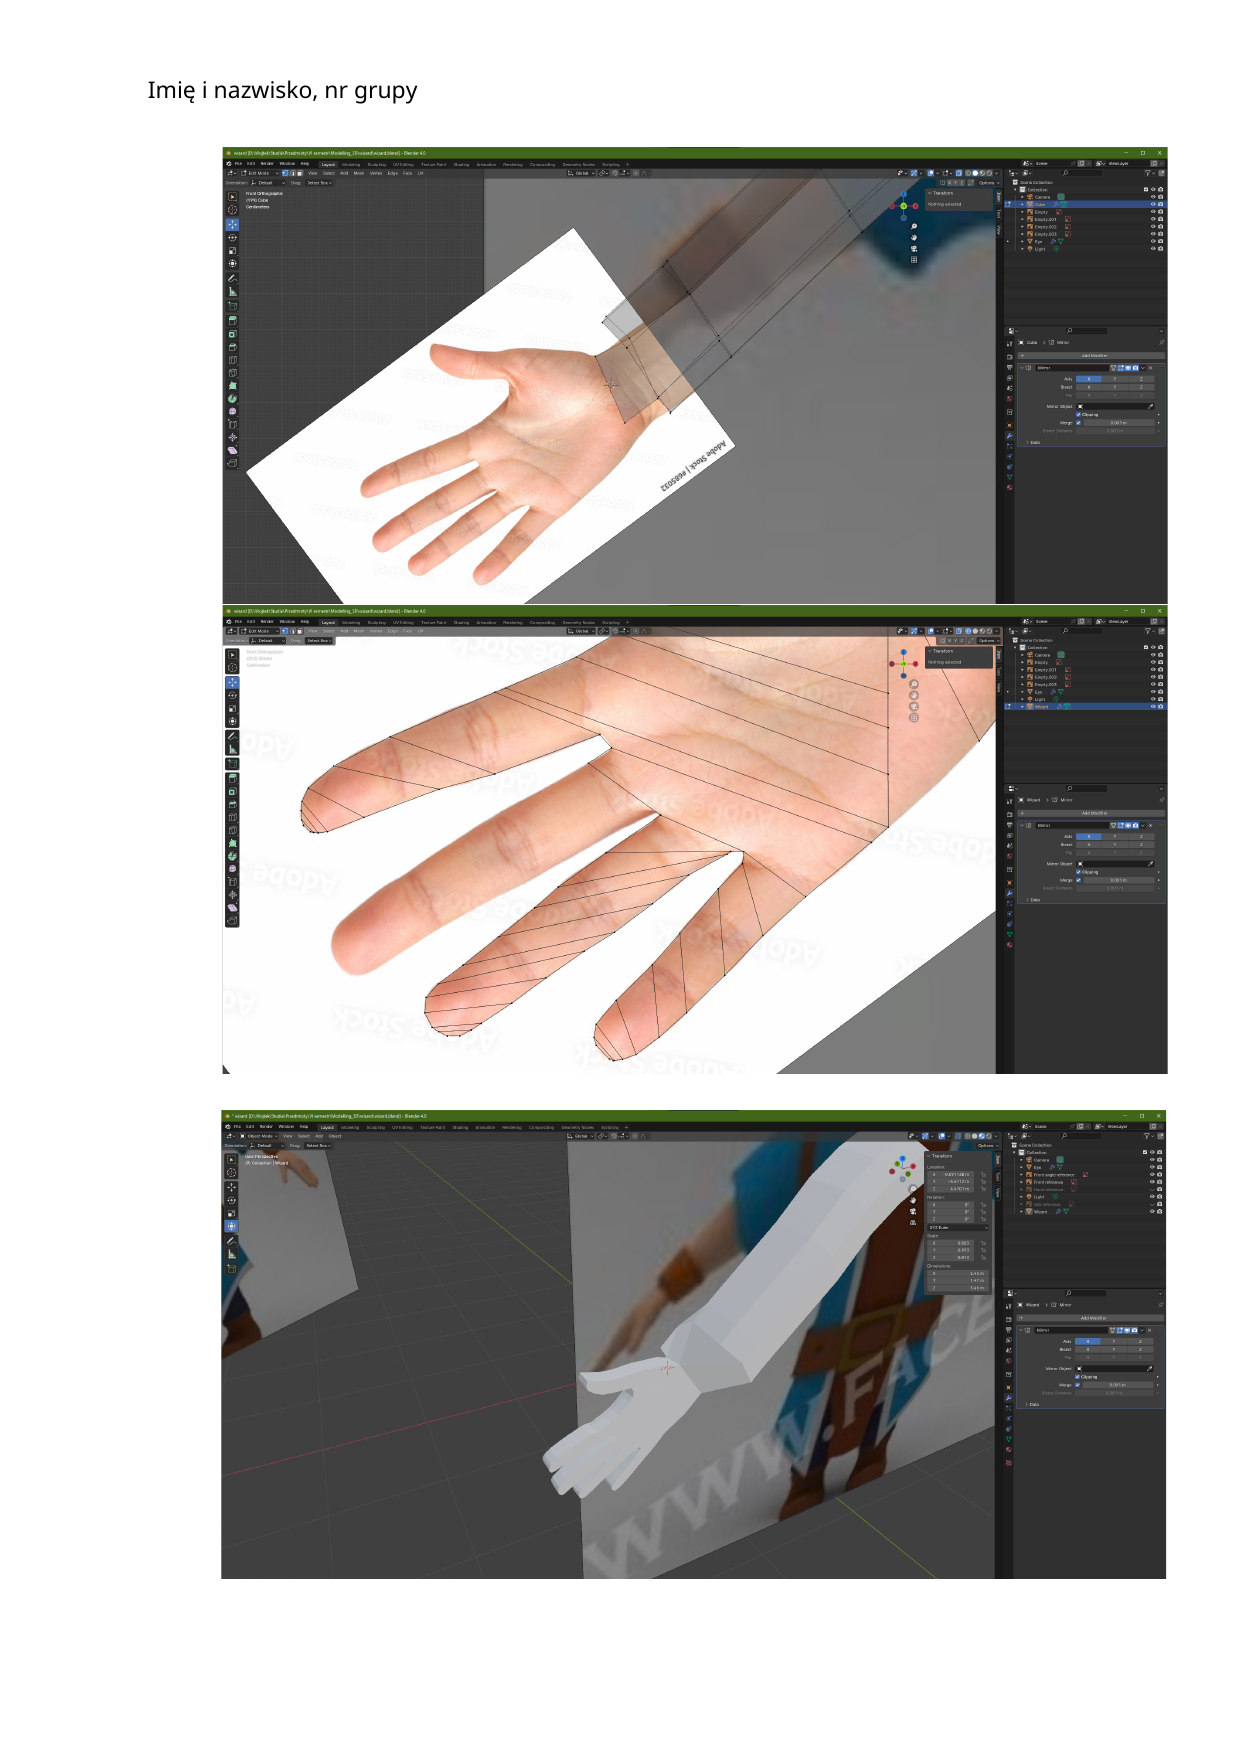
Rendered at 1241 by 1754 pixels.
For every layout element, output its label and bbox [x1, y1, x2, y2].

picture [222, 605, 1168, 1074]
picture [221, 1110, 1167, 1579]
picture [222, 147, 1168, 604]
